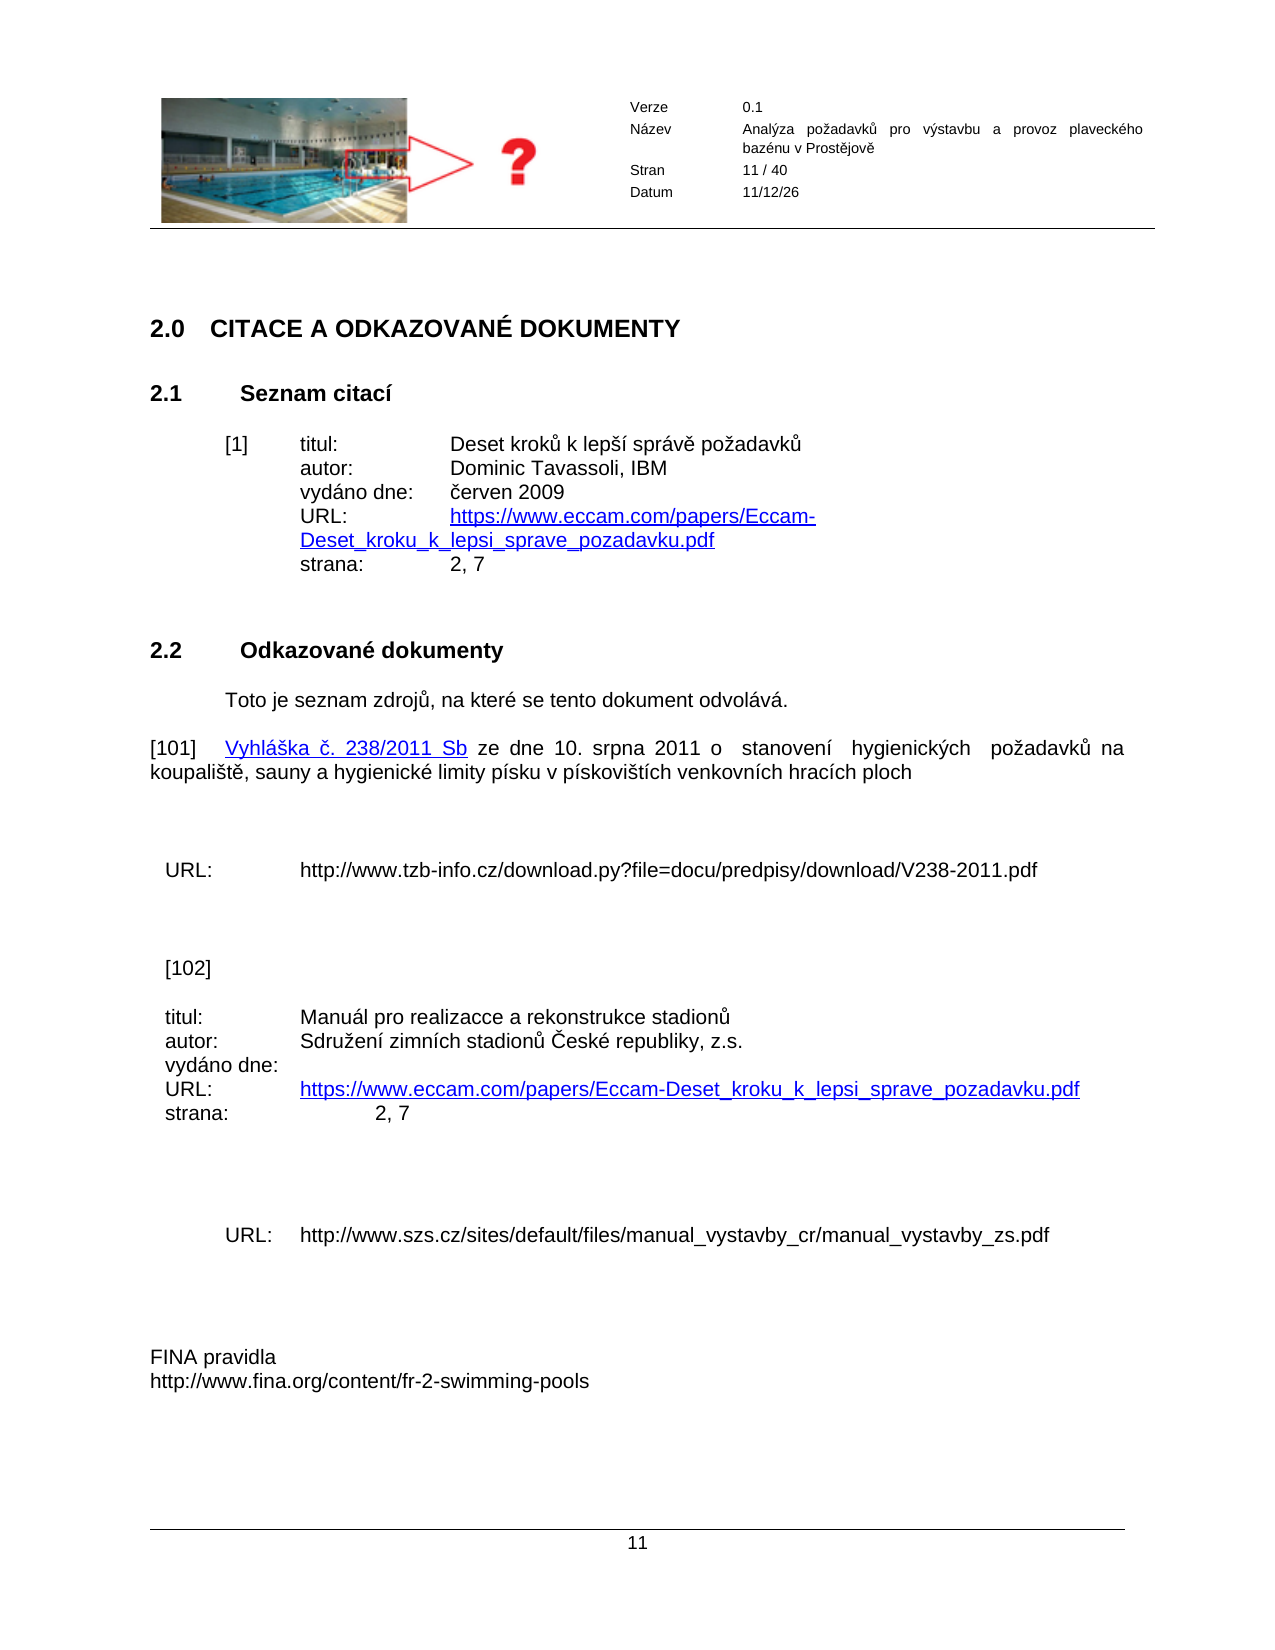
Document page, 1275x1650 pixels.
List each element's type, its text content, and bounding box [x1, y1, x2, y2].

text [102] [165, 956, 1125, 980]
text URL: http://www.tzb-info.cz/download.py?file=docu/predpisy/download/V238-2011.pdf [165, 858, 1125, 882]
text FINA pravidla [150, 1344, 1125, 1368]
text [101] Vyhláška č. 238/2011 Sb ze dne 10. srpna 2011 o stanovení hygienických požadavků na koupaliště, sauny a hygienické limity písku v pískovištích venkovních hracích ploch [150, 736, 1125, 784]
text [1] titul: Deset kroků k lepší správě požadavků autor: Dominic Tavassoli, IBM vydáno dne: červen 2009 URL: https://www.eccam.com/papers/Eccam-Deset_kroku_k_lepsi_sprave_pozadavku.pdf strana: 2, 7 [225, 432, 1125, 599]
subtitle Citace a odkazované dokumenty [150, 314, 1125, 343]
picture [161, 98, 619, 223]
subtitle Seznam citací [150, 380, 1125, 407]
text URL: http://www.szs.cz/sites/default/files/manual_vystavby_cr/manual_vystavby_zs.pdf [165, 1199, 1125, 1247]
text http://www.fina.org/content/fr-2-swimming-pools [150, 1368, 1125, 1392]
text titul: Manuál pro realizacce a rekonstrukce stadionů autor: Sdružení zimních stadionů České republiky, z.s. vydáno dne: URL: https://www.eccam.com/papers/Eccam-Deset_kroku_k_lepsi_sprave_pozadavku.pdf strana: 2, 7 [165, 1005, 1125, 1125]
subtitle Odkazované dokumenty [150, 637, 1125, 663]
text Toto je seznam zdrojů, na které se tento dokument odvolává. [150, 688, 1125, 712]
